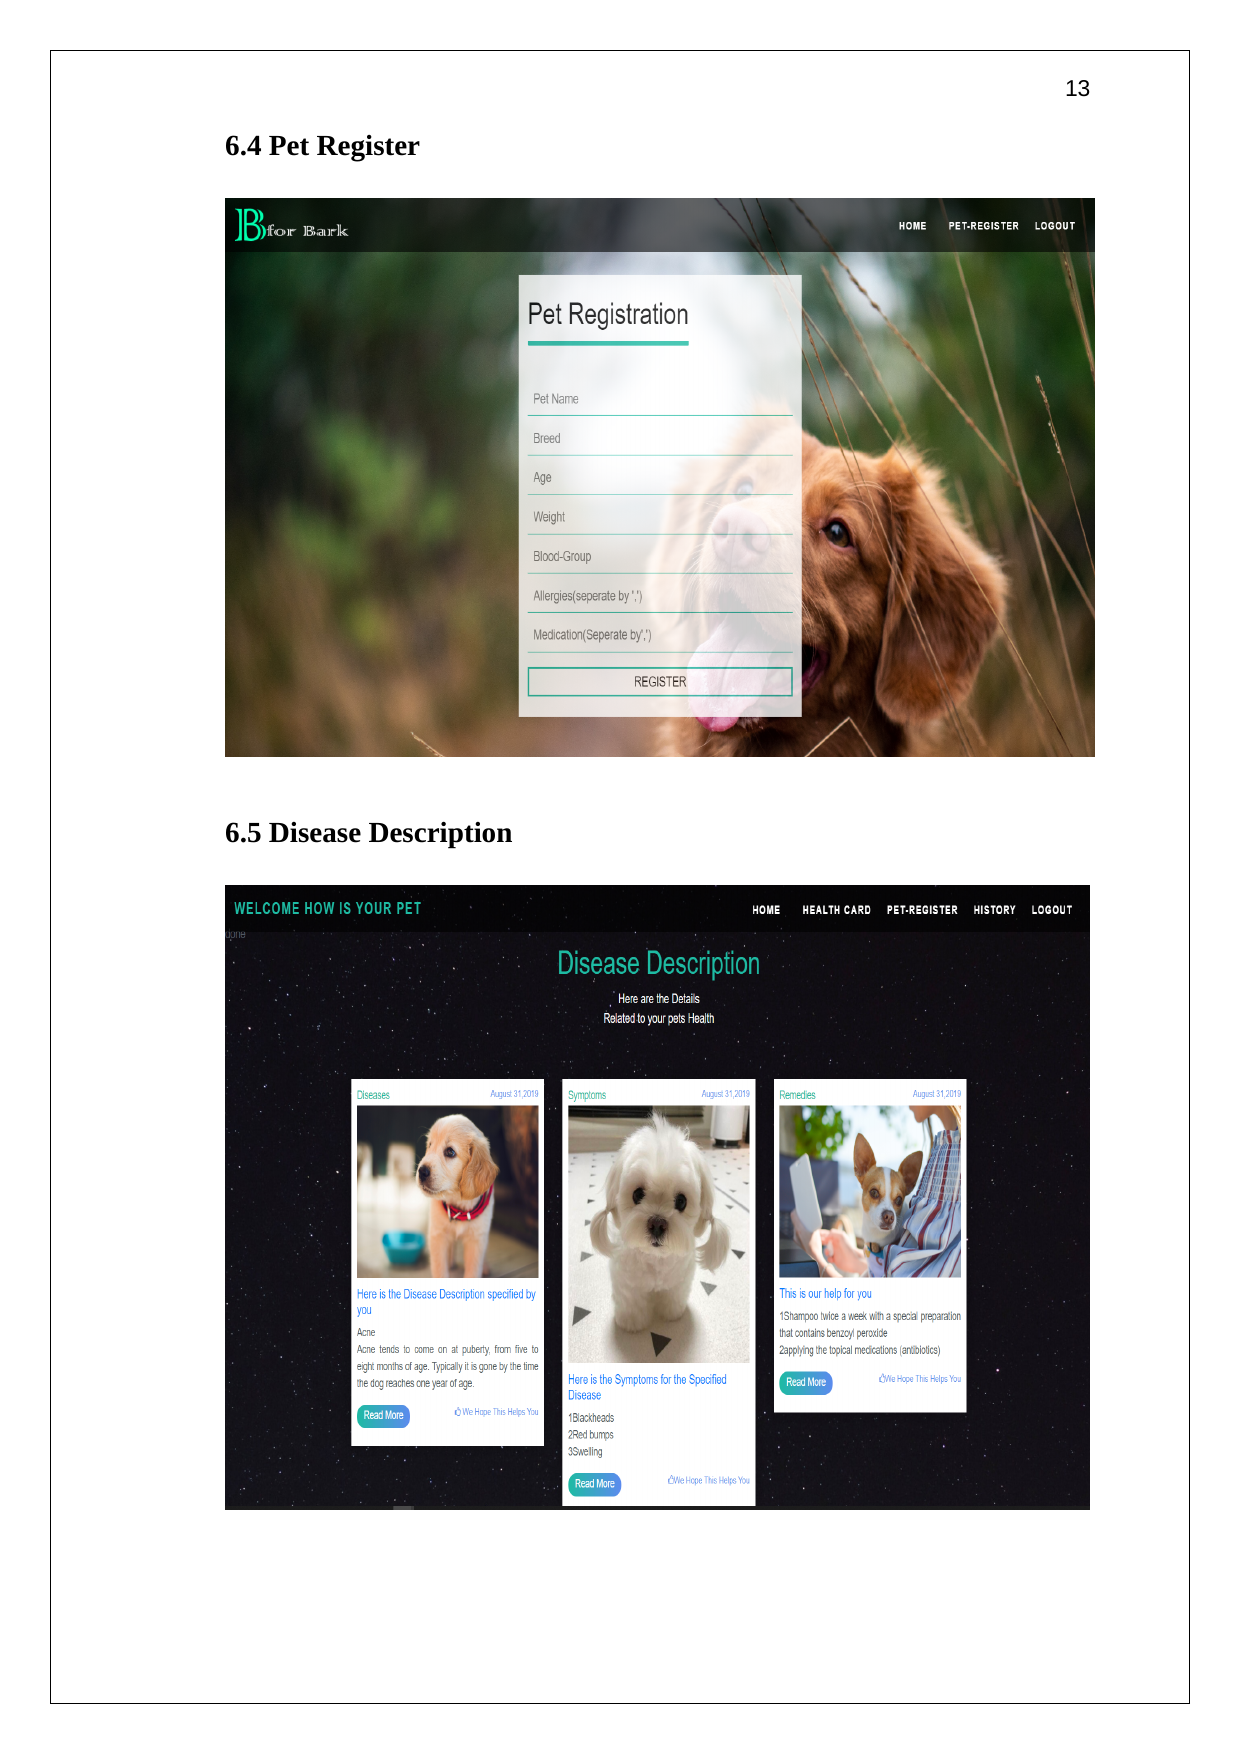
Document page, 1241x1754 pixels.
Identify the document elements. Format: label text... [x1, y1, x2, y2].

text 6.4 Pet Register [225, 128, 1090, 161]
text 6.5 Disease Description [225, 815, 1090, 848]
picture [225, 198, 1095, 757]
picture [225, 885, 1090, 1510]
